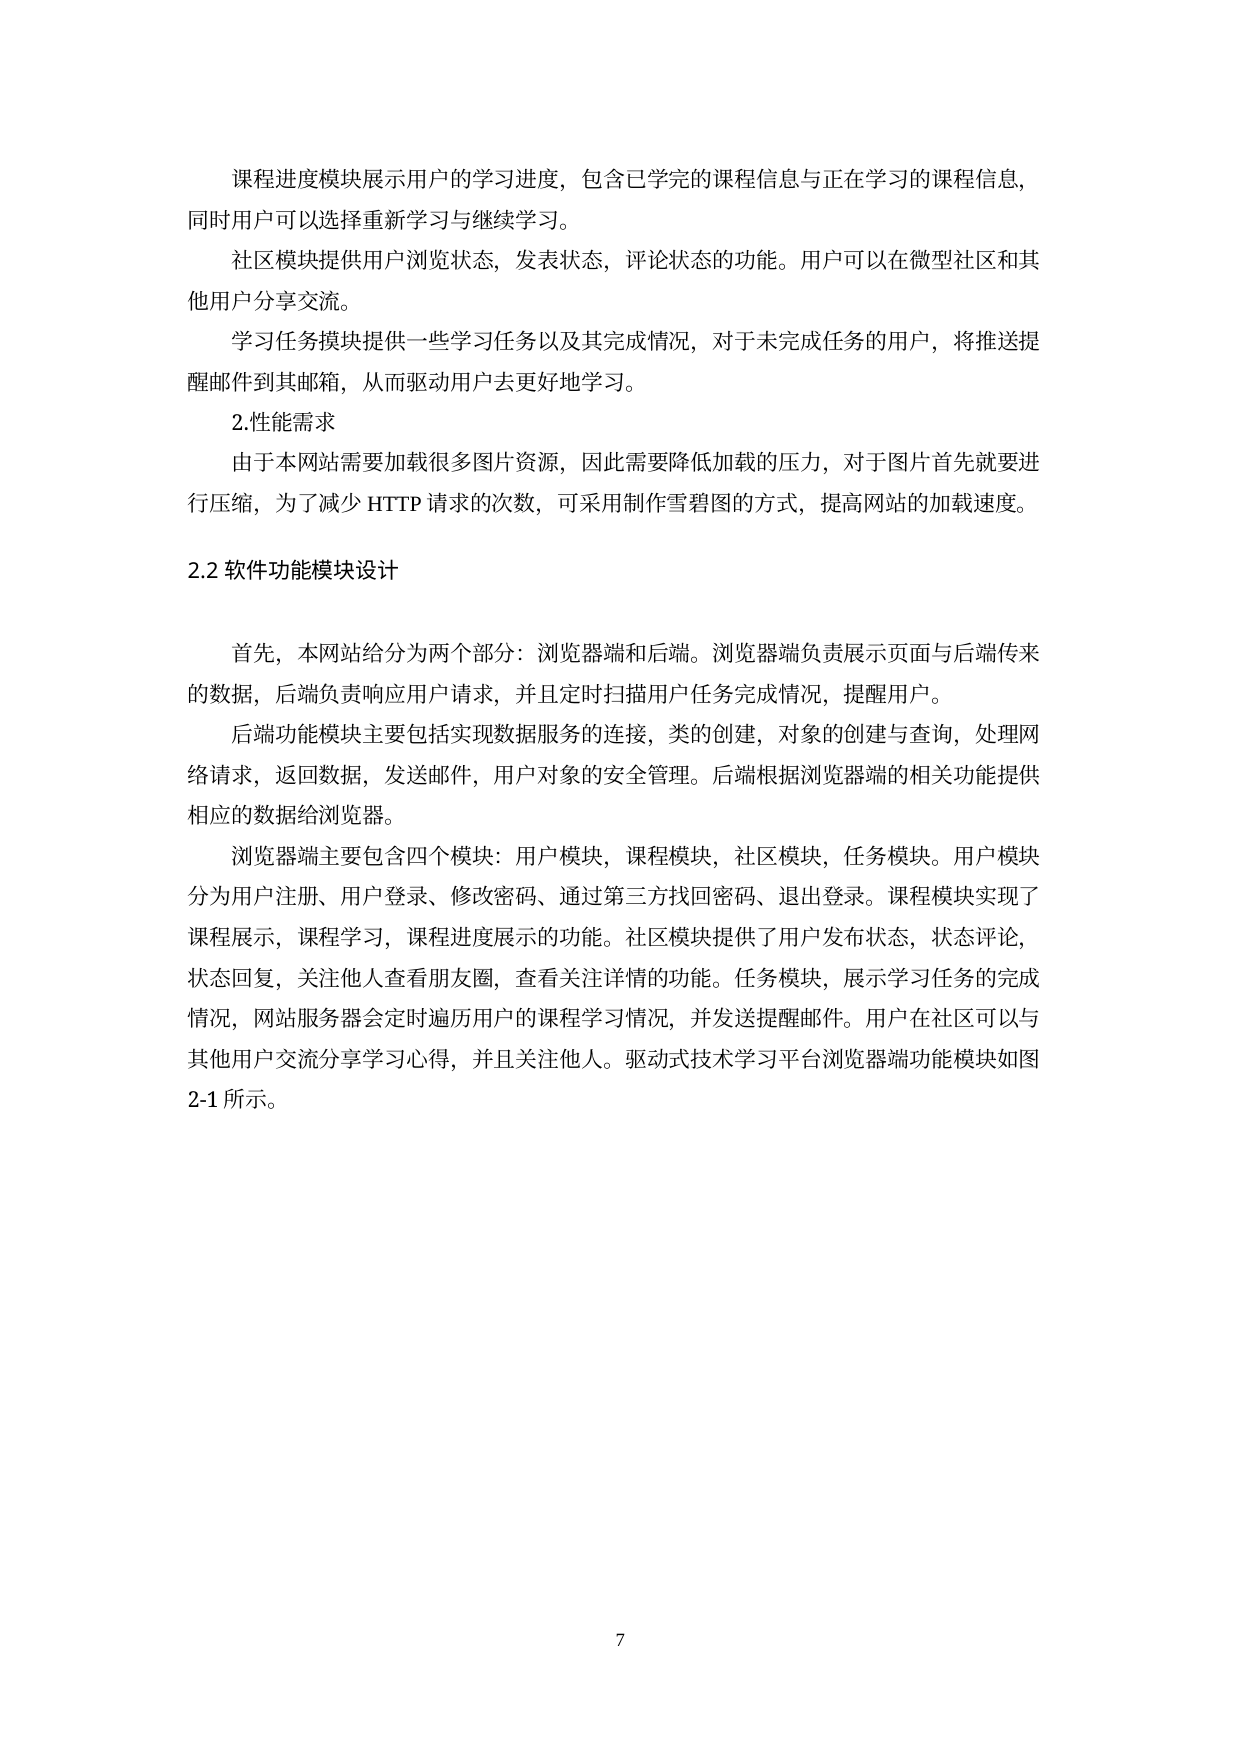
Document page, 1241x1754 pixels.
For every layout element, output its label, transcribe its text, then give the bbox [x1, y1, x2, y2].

text 首先，本网站给分为两个部分：浏览器端和后端。浏览器端负责展示页面与后端传来的数据，后端负责响应用户请求，并且定时扫描用户任务完成情况，提醒用户。 [187, 636, 1053, 709]
text 2.性能需求 [231, 405, 1053, 437]
text 由于本网站需要加载很多图片资源，因此需要降低加载的压力，对于图片首先就要进行压缩，为了减少HTTP请求的次数，可采用制作雪碧图的方式，提高网站的加载速度。 [187, 445, 1053, 518]
text 学习任务摸块提供一些学习任务以及其完成情况，对于未完成任务的用户，将推送提醒邮件到其邮箱，从而驱动用户去更好地学习。 [187, 324, 1053, 397]
subtitle 2.2 软件功能模块设计 [187, 553, 1053, 586]
text 浏览器端主要包含四个模块：用户模块，课程模块，社区模块，任务模块。用户模块分为用户注册、用户登录、修改密码、通过第三方找回密码、退出登录。课程模块实现了课程展示，课程学习，课程进度展示的功能。社区模块提供了用户发布状态，状态评论，状态回复，关注他人查看朋友圈，查看关注详情的功能。任务模块，展示学习任务的完成情况，网站服务器会定时遍历用户的课程学习情况，并发送提醒邮件。用户在社区可以与其他用户交流分享学习心得，并且关注他人。驱动式技术学习平台浏览器端功能模块如图2-1所示。 [187, 838, 1053, 1114]
text 社区模块提供用户浏览状态，发表状态，评论状态的功能。用户可以在微型社区和其他用户分享交流。 [187, 243, 1053, 316]
text 课程进度模块展示用户的学习进度，包含已学完的课程信息与正在学习的课程信息，同时用户可以选择重新学习与继续学习。 [187, 162, 1053, 235]
text 后端功能模块主要包括实现数据服务的连接，类的创建，对象的创建与查询，处理网络请求，返回数据，发送邮件，用户对象的安全管理。后端根据浏览器端的相关功能提供相应的数据给浏览器。 [187, 717, 1053, 831]
